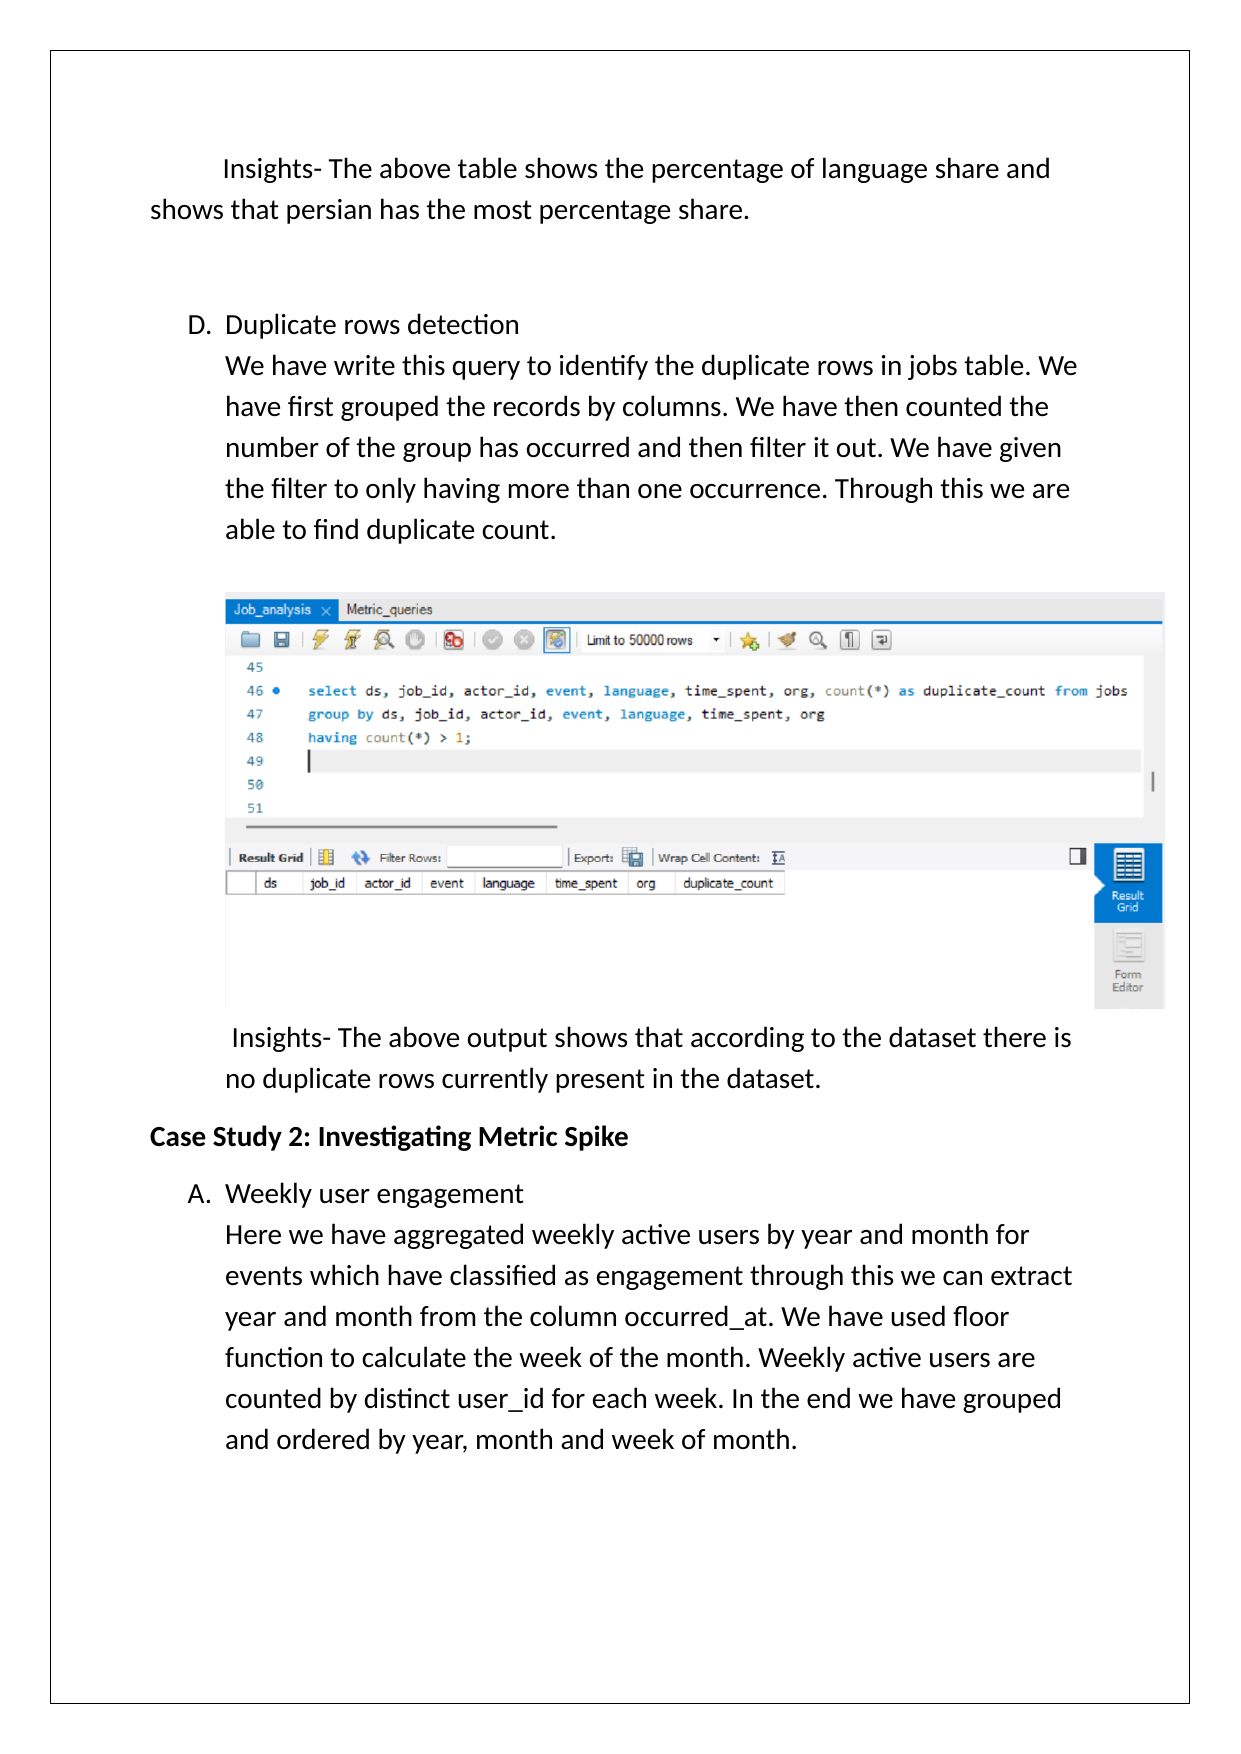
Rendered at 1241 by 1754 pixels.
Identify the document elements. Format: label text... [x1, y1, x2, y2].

list Insights- The above output shows that according to the dataset there is no duplicate rows currently present in the dataset. [225, 1009, 1090, 1096]
list Here we have aggregated weekly active users by year and month for events which have classified as engagement through this we can extract year and month from the column occurred_at. We have used floor function to calculate the week of the month. Weekly active users are counted by distinct user_id for each week. In the end we have grouped and ordered by year, month and week of month. [225, 1216, 1090, 1457]
list We have write this query to identify the duplicate rows in jobs table. We have first grouped the records by columns. We have then counted the number of the group has occurred and then filter it out. We have given the filter to only having more than one occurrence. Through this we are able to find duplicate count. [225, 347, 1090, 546]
list Duplicate rows detection [187, 306, 1090, 342]
list Weekly user engagement [187, 1176, 1090, 1211]
picture [225, 592, 1166, 1009]
text Case Study 2: Investigating Metric Spike [150, 1118, 1090, 1153]
text Insights- The above table shows the percentage of language share and shows that persian has the most percentage share. [150, 150, 1090, 227]
